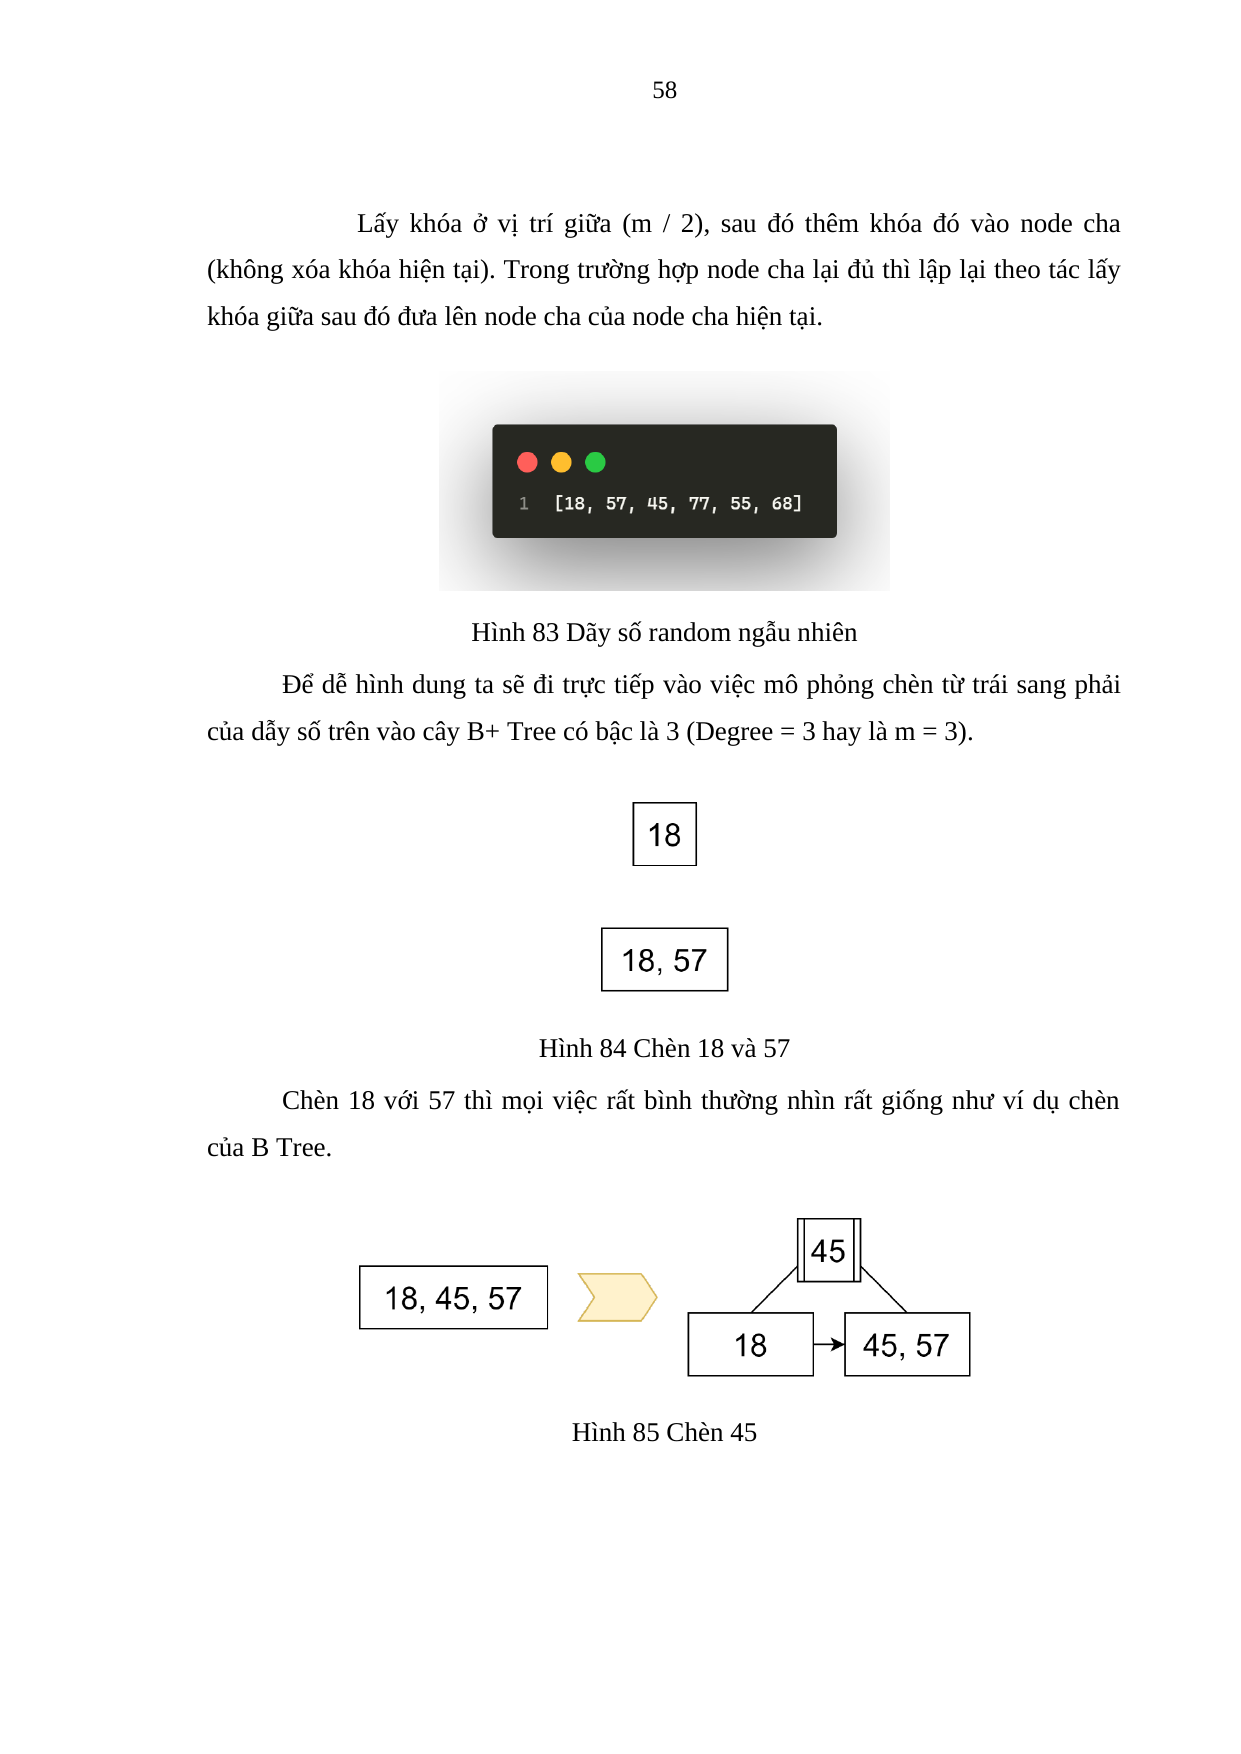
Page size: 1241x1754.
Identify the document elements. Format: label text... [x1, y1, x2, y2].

picture [439, 371, 890, 591]
picture [343, 1202, 986, 1392]
text Lấy khóa ở vị trí giữa (m / 2), sau đó thêm khóa đó vào node cha (không xóa khóa hiện tại). Trong trường hợp node cha lại đủ thì lập lại theo tác lấy khóa giữa sau đó đưa lên node cha của node cha hiện tại. [207, 207, 1122, 331]
text Hình 84 Chèn 18 và 57 [207, 1032, 1122, 1063]
text Hình 85 Chèn 45 [207, 1416, 1122, 1447]
text Hình 83 Dãy số random ngẫu nhiên [207, 616, 1122, 647]
text Để dễ hình dung ta sẽ đi trực tiếp vào việc mô phỏng chèn từ trái sang phải của dẫy số trên vào cây B+ Tree có bậc là 3 (Degree = 3 hay là m = 3). [207, 668, 1122, 746]
picture [585, 786, 744, 1007]
text Chèn 18 với 57 thì mọi việc rất bình thường nhìn rất giống như ví dụ chèn của B Tree. [207, 1084, 1122, 1162]
